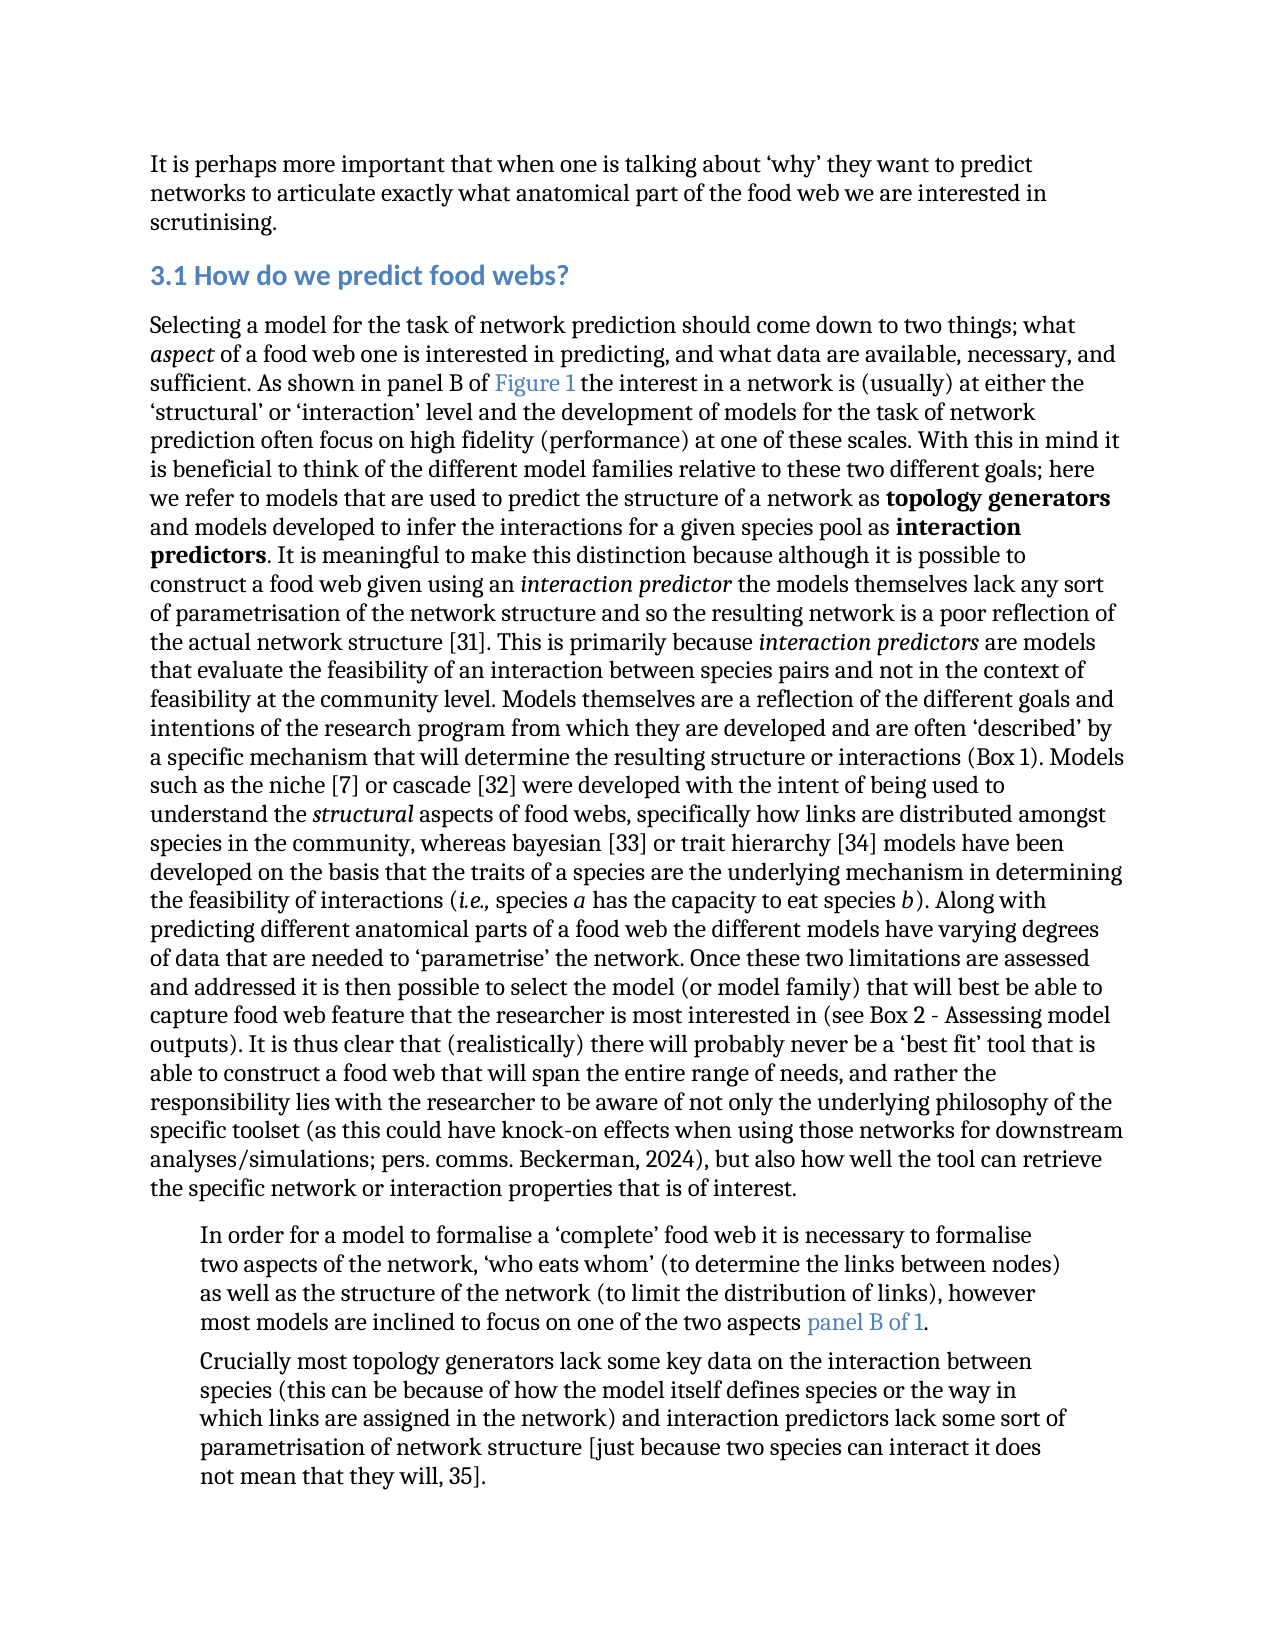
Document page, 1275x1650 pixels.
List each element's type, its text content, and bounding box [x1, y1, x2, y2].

text Crucially most topology generators lack some key data on the interaction between species (this can be because of how the model itself defines species or the way in which links are assigned in the network) and interaction predictors lack some sort of parametrisation of network structure [just because two species can interact it does not mean that they will, 35]. [200, 1347, 1075, 1491]
text In order for a model to formalise a ‘complete’ food web it is necessary to formalise two aspects of the network, ‘who eats whom’ (to determine the links between nodes) as well as the structure of the network (to limit the distribution of links), however most models are inclined to focus on one of the two aspects panel B of 1. [200, 1221, 1075, 1336]
text It is perhaps more important that when one is talking about ‘why’ they want to predict networks to articulate exactly what anatomical part of the food web we are interested in scrutinising. [150, 150, 1125, 236]
subtitle 3.1 How do we predict food webs? [150, 257, 1125, 293]
text Selecting a model for the task of network prediction should come down to two things; what aspect of a food web one is interested in predicting, and what data are available, necessary, and sufficient. As shown in panel B of Figure 1 the interest in a network is (usually) at either the ‘structural’ or ‘interaction’ level and the development of models for the task of network prediction often focus on high fidelity (performance) at one of these scales. With this in mind it is beneficial to think of the different model families relative to these two different goals; here we refer to models that are used to predict the structure of a network as topology generators and models developed to infer the interactions for a given species pool as interaction predictors. It is meaningful to make this distinction because although it is possible to construct a food web given using an interaction predictor the models themselves lack any sort of parametrisation of the network structure and so the resulting network is a poor reflection of the actual network structure [31]. This is primarily because interaction predictors are models that evaluate the feasibility of an interaction between species pairs and not in the context of feasibility at the community level. Models themselves are a reflection of the different goals and intentions of the research program from which they are developed and are often ‘described’ by a specific mechanism that will determine the resulting structure or interactions (Box 1). Models such as the niche [7] or cascade [32] were developed with the intent of being used to understand the structural aspects of food webs, specifically how links are distributed amongst species in the community, whereas bayesian [33] or trait hierarchy [34] models have been developed on the basis that the traits of a species are the underlying mechanism in determining the feasibility of interactions (i.e., species has the capacity to eat species ). Along with predicting different anatomical parts of a food web the different models have varying degrees of data that are needed to ‘parametrise’ the network. Once these two limitations are assessed and addressed it is then possible to select the model (or model family) that will best be able to capture food web feature that the researcher is most interested in (see Box 2 - Assessing model outputs). It is thus clear that (realistically) there will probably never be a ‘best fit’ tool that is able to construct a food web that will span the entire range of needs, and rather the responsibility lies with the researcher to be aware of not only the underlying philosophy of the specific toolset (as this could have knock-on effects when using those networks for downstream analyses/simulations; pers. comms. Beckerman, 2024), but also how well the tool can retrieve the specific network or interaction properties that is of interest. [150, 311, 1125, 1203]
